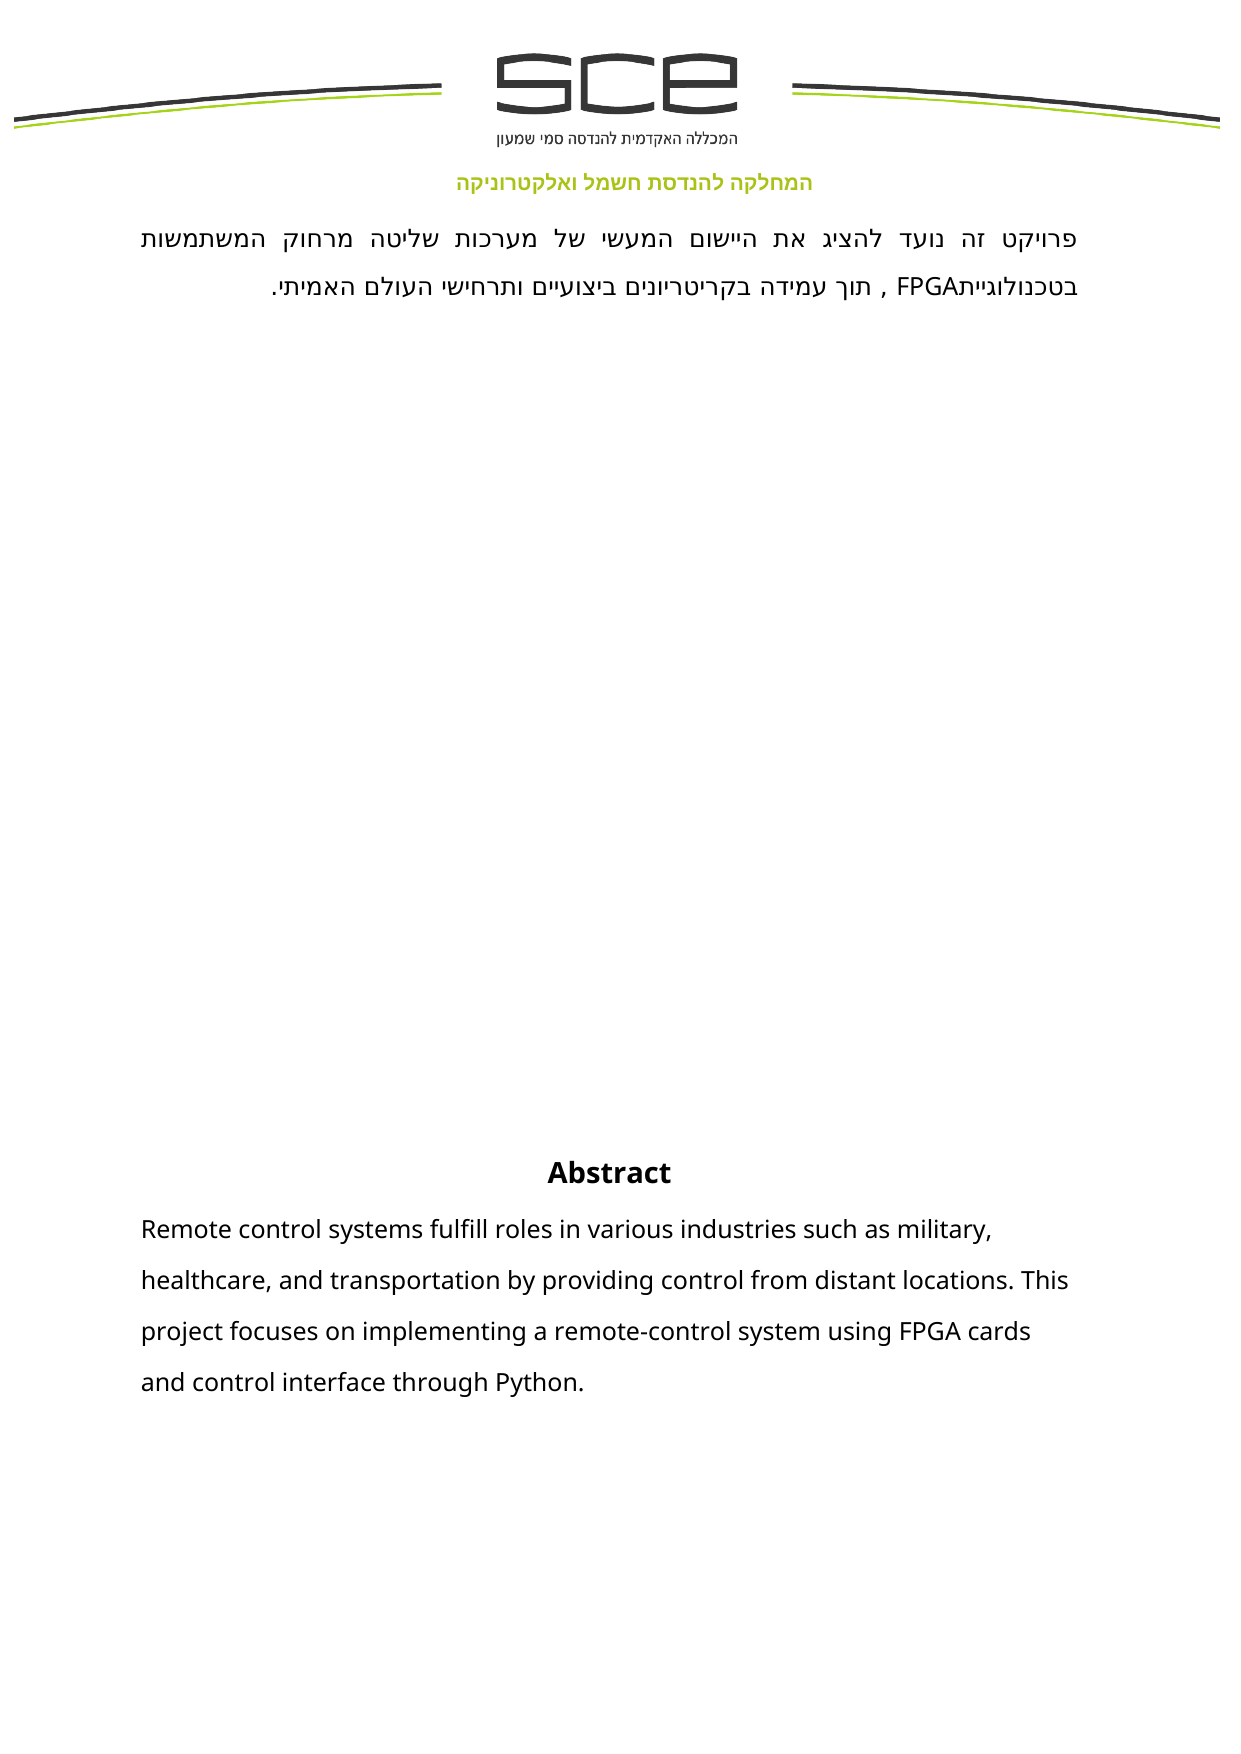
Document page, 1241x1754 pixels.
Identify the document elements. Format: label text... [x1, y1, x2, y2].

text Abstract [141, 1152, 1078, 1192]
text Remote control systems fulfill roles in various industries such as military, healthcare, and transportation by providing control from distant locations. This project focuses on implementing a remote-control system using FPGA cards and control interface through Python. [141, 1212, 1078, 1399]
picture [14, 0, 1221, 191]
text פרויקט זה נועד להציג את היישום המעשי של מערכות שליטה מרחוק המשתמשות בטכנולוגייתFPGA , תוך עמידה בקריטריונים ביצועיים ותרחישי העולם האמיתי. [141, 225, 1078, 302]
